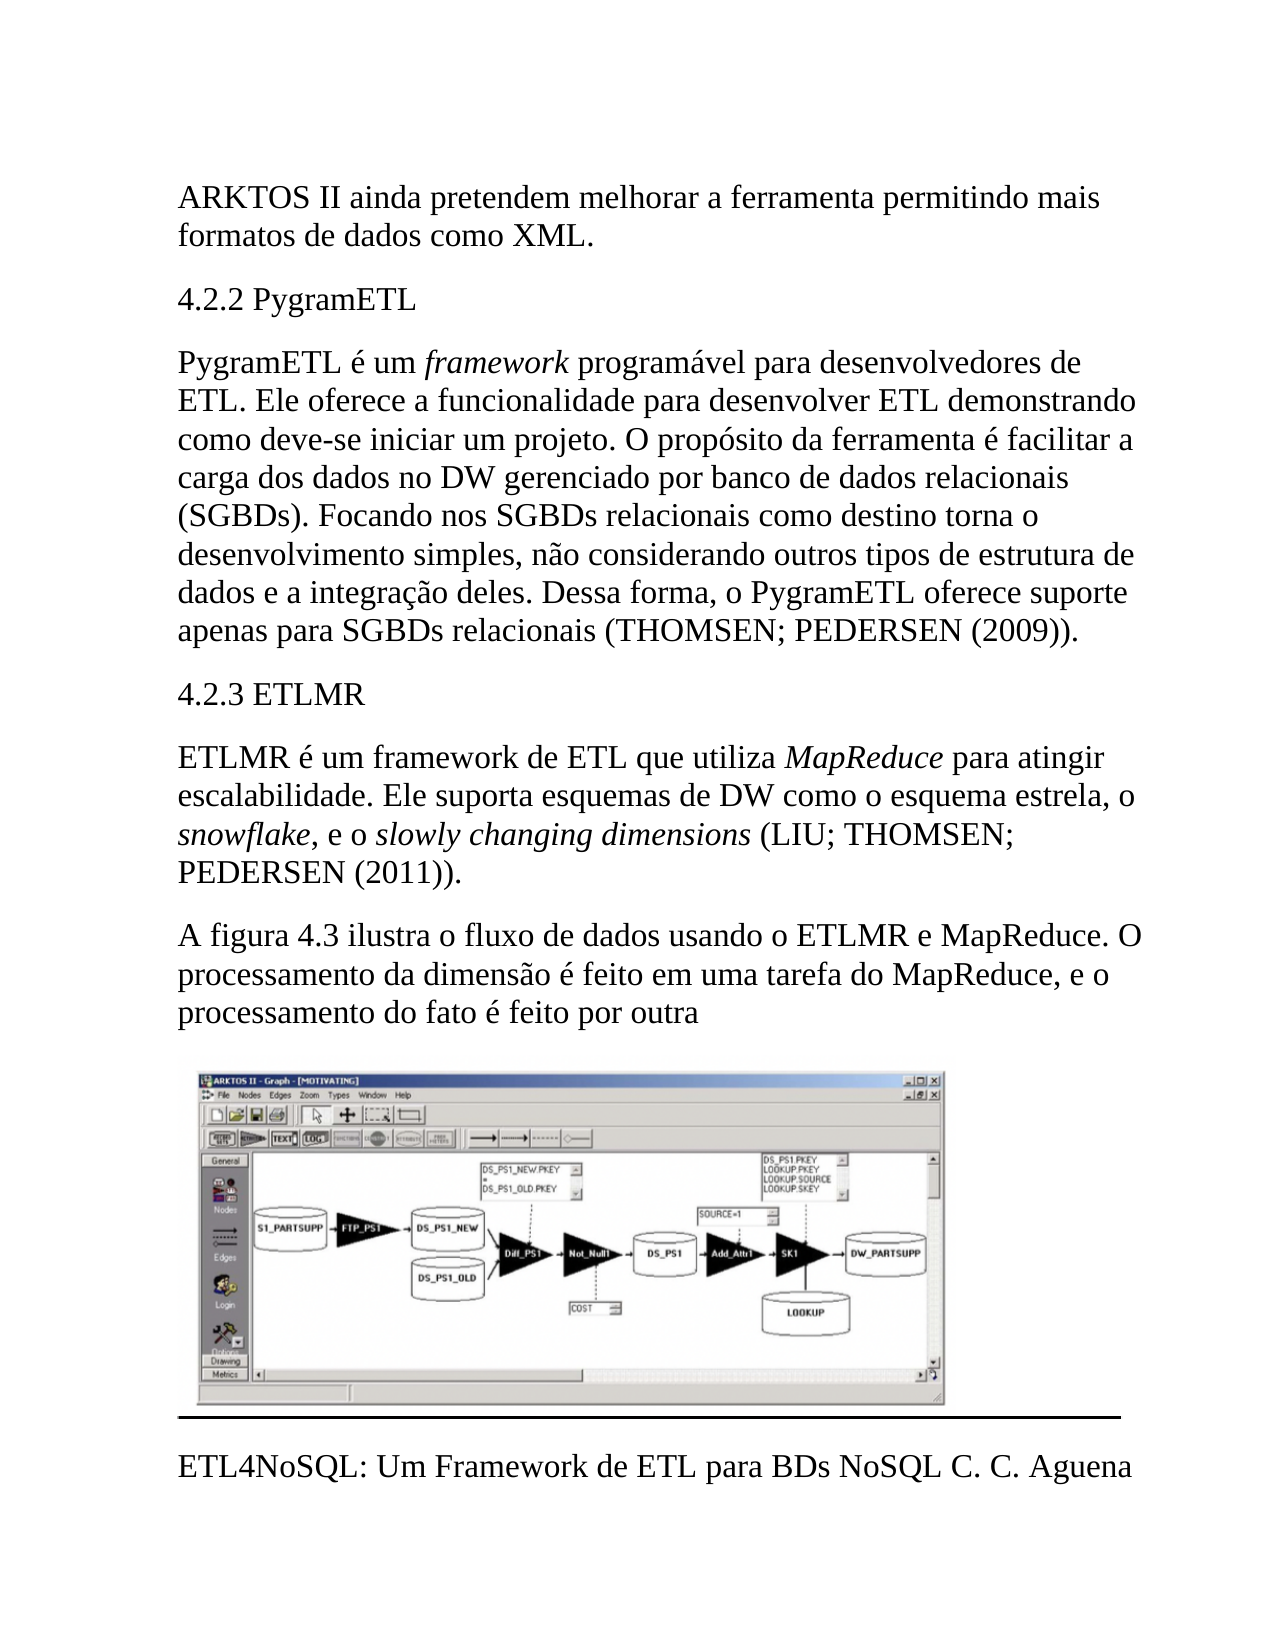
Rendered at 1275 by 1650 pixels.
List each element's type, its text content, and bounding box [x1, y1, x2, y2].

text A figura 4.3 ilustra o fluxo de dados usando o ETLMR e MapReduce. O processamento da dimensão é feito em uma tarefa do MapReduce, e o processamento do fato é feito por outra [177, 916, 1157, 1031]
text ETLMR é um framework de ETL que utiliza MapReduce para atingir escalabilidade. Ele suporta esquemas de DW como o esquema estrela, o snowflake, e o slowly changing dimensions (LIU; THOMSEN; PEDERSEN (2011)). [177, 737, 1157, 891]
text PygramETL é um framework programável para desenvolvedores de ETL. Ele oferece a funcionalidade para desenvolver ETL demonstrando como deve-se iniciar um projeto. O propósito da ferramenta é facilitar a carga dos dados no DW gerenciado por banco de dados relacionais (SGBDs). Focando nos SGBDs relacionais como destino torna o desenvolvimento simples, não considerando outros tipos de estrutura de dados e a integração deles. Dessa forma, o PygramETL oferece suporte apenas para SGBDs relacionais (THOMSEN; PEDERSEN (2009)). [177, 342, 1157, 649]
picture [177, 1055, 1123, 1419]
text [177, 177, 1157, 254]
text ETL4NoSQL: Um Framework de ETL para BDs NoSQL C. C. Aguena [177, 1446, 1157, 1485]
text 4.2.2 PygramETL [177, 279, 1157, 317]
text 4.2.3 ETLMR [177, 674, 1157, 712]
